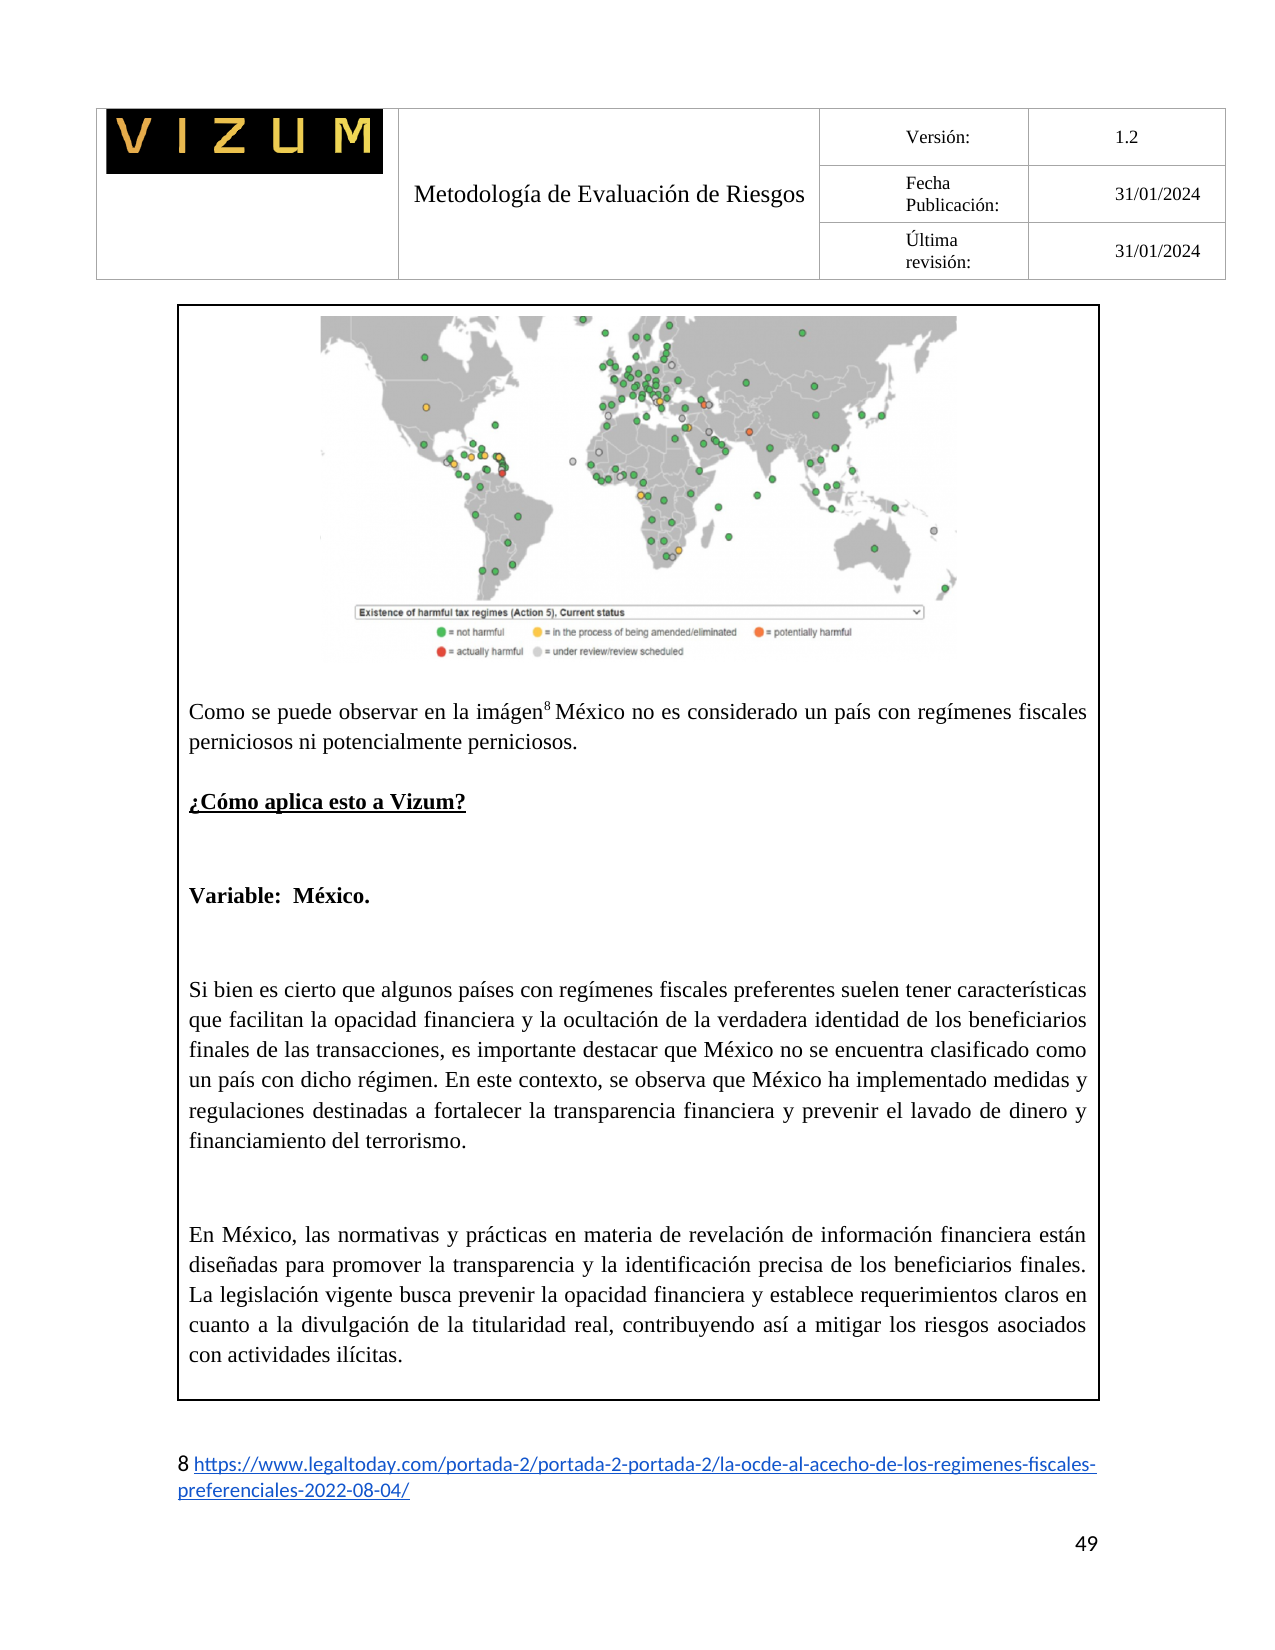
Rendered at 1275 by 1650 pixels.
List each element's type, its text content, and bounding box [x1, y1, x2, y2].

picture [320, 316, 957, 664]
picture [106, 109, 383, 174]
